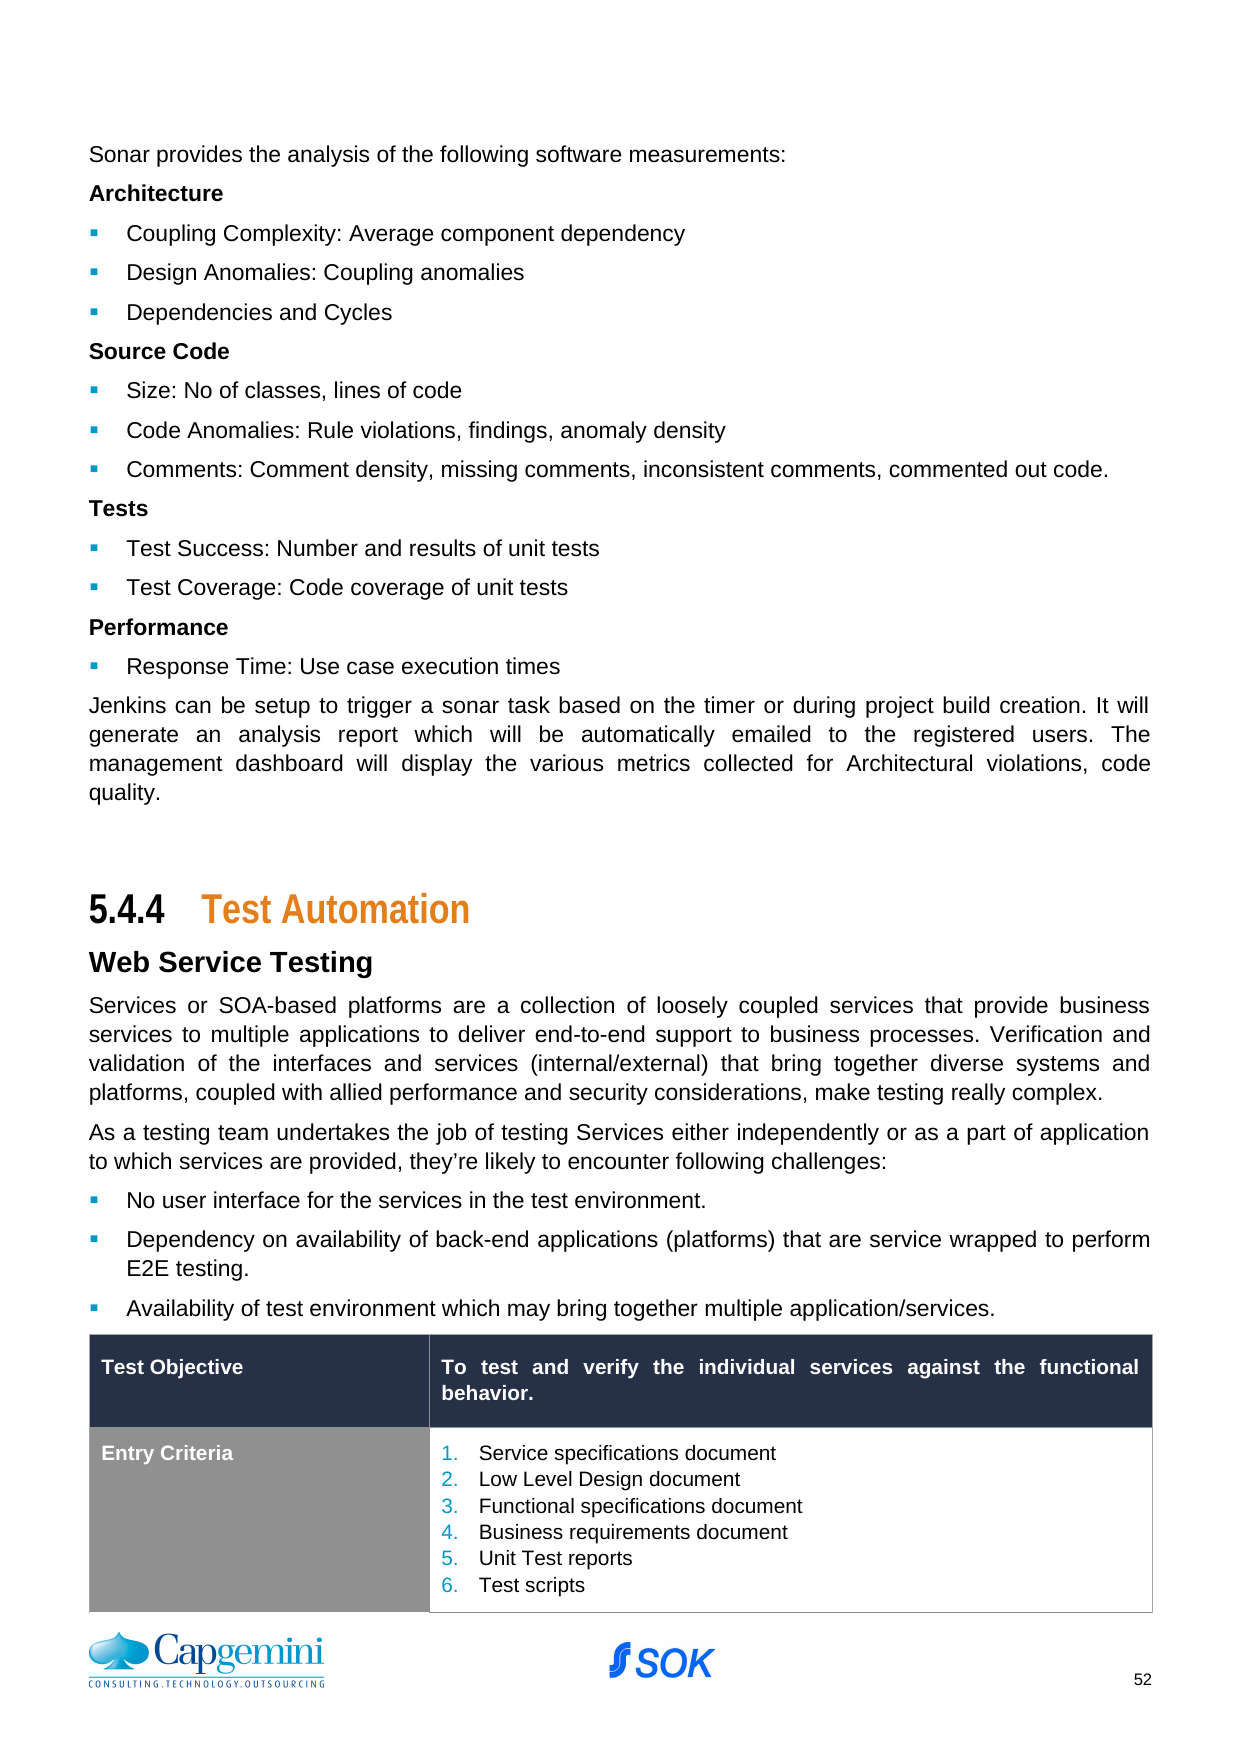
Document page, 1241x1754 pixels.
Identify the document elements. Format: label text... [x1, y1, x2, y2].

text Jenkins can be setup to trigger a sonar task based on the timer or during project build creation. It will generate an analysis report which will be automatically emailed to the registered users. The management dashboard will display the various metrics collected for Architectural violations, code quality. [88, 692, 1152, 805]
picture [88, 1631, 325, 1688]
picture [607, 1640, 716, 1679]
text Response Time: Use case execution times [88, 653, 1152, 679]
text Code Anomalies: Rule violations, findings, anomaly density [88, 417, 1152, 443]
subtitle Test Automation [88, 885, 1152, 933]
table_cell Service specifications document Low Level Design document Functional specifications document Business requirements document Unit Test reports Test scripts [430, 1428, 1152, 1612]
text Design Anomalies: Coupling anomalies [88, 259, 1152, 285]
text Coupling Complexity: Average component dependency [88, 220, 1152, 246]
text Comments: Comment density, missing comments, inconsistent comments, commented out code. [88, 456, 1152, 482]
text Performance [88, 613, 1152, 640]
text Dependencies and Cycles [88, 298, 1152, 325]
text Tests [88, 495, 1152, 522]
text Web Service Testing [88, 945, 1152, 979]
text Test Success: Number and results of unit tests [88, 535, 1152, 561]
table_cell Entry Criteria [90, 1428, 429, 1612]
text Services or SOA-based platforms are a collection of loosely coupled services that provide business services to multiple applications to deliver end-to-end support to business processes. Verification and validation of the interfaces and services (internal/external) that bring together diverse systems and platforms, coupled with allied performance and security considerations, make testing really complex. [88, 992, 1152, 1106]
table_header To test and verify the individual services against the functional behavior. [430, 1335, 1152, 1427]
text Size: No of classes, lines of code [88, 377, 1152, 403]
text No user interface for the services in the test environment. [88, 1187, 1152, 1213]
text Dependency on availability of back-end applications (platforms) that are service wrapped to perform E2E testing. [88, 1226, 1152, 1282]
text Source Code [88, 338, 1152, 364]
text Availability of test environment which may bring together multiple application/services. [88, 1295, 1152, 1321]
text Sonar provides the analysis of the following software measurements: [88, 141, 1152, 167]
text Test Coverage: Code coverage of unit tests [88, 574, 1152, 600]
text Architecture [88, 180, 1152, 207]
table_header Test Objective [90, 1335, 429, 1427]
text As a testing team undertakes the job of testing Services either independently or as a part of application to which services are provided, they’re likely to encounter following challenges: [88, 1119, 1152, 1174]
